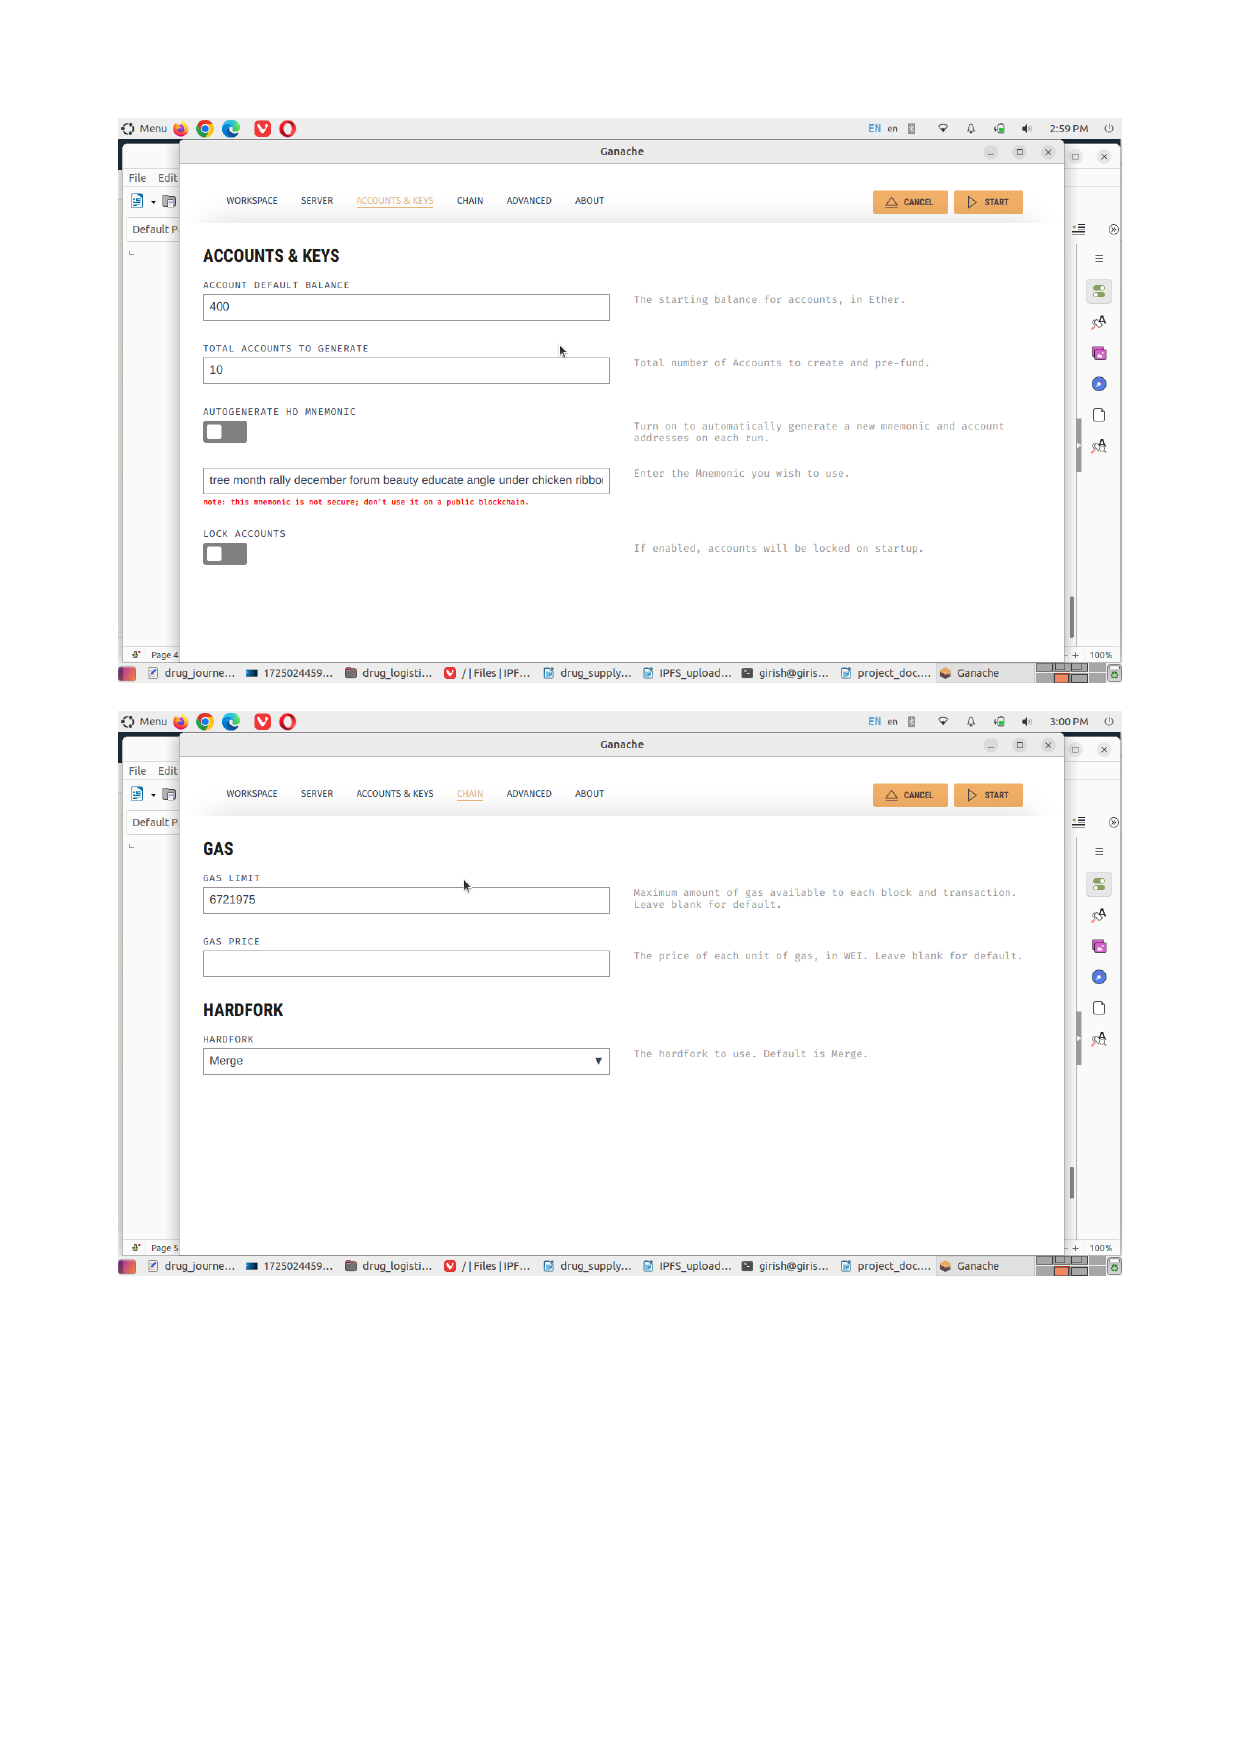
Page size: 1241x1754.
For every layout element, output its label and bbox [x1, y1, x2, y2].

picture [118, 711, 1123, 1276]
picture [118, 118, 1123, 683]
